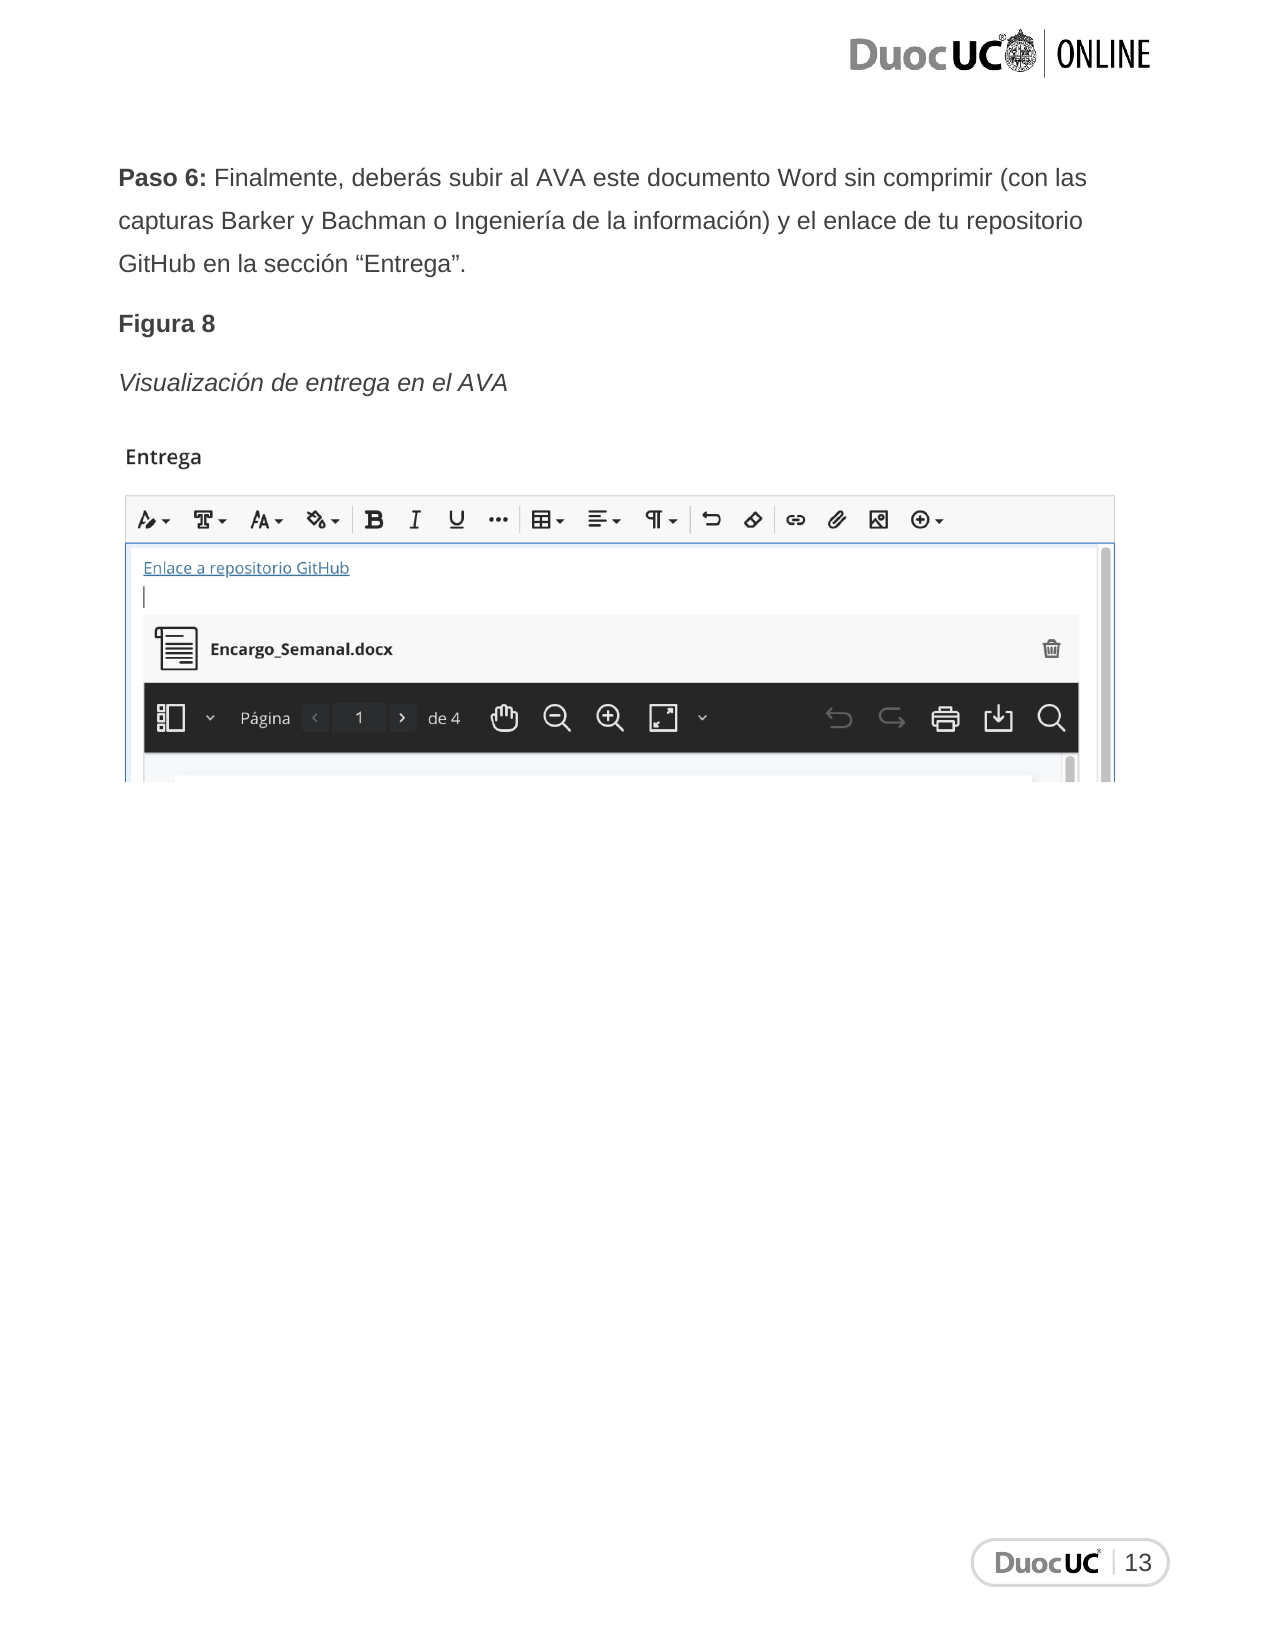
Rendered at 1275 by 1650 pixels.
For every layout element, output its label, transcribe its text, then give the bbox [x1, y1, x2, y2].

text Visualización de entrega en el AVA [118, 368, 1152, 397]
text Paso 6: Finalmente, deberás subir al AVA este documento Word sin comprimir (con las capturas Barker y Bachman o Ingeniería de la información) y el enlace de tu repositorio GitHub en la sección “Entrega”. [118, 162, 1152, 277]
picture [830, 3, 1170, 96]
picture [118, 428, 1135, 789]
picture [982, 1542, 1115, 1583]
text Figura 8 [118, 308, 1152, 337]
